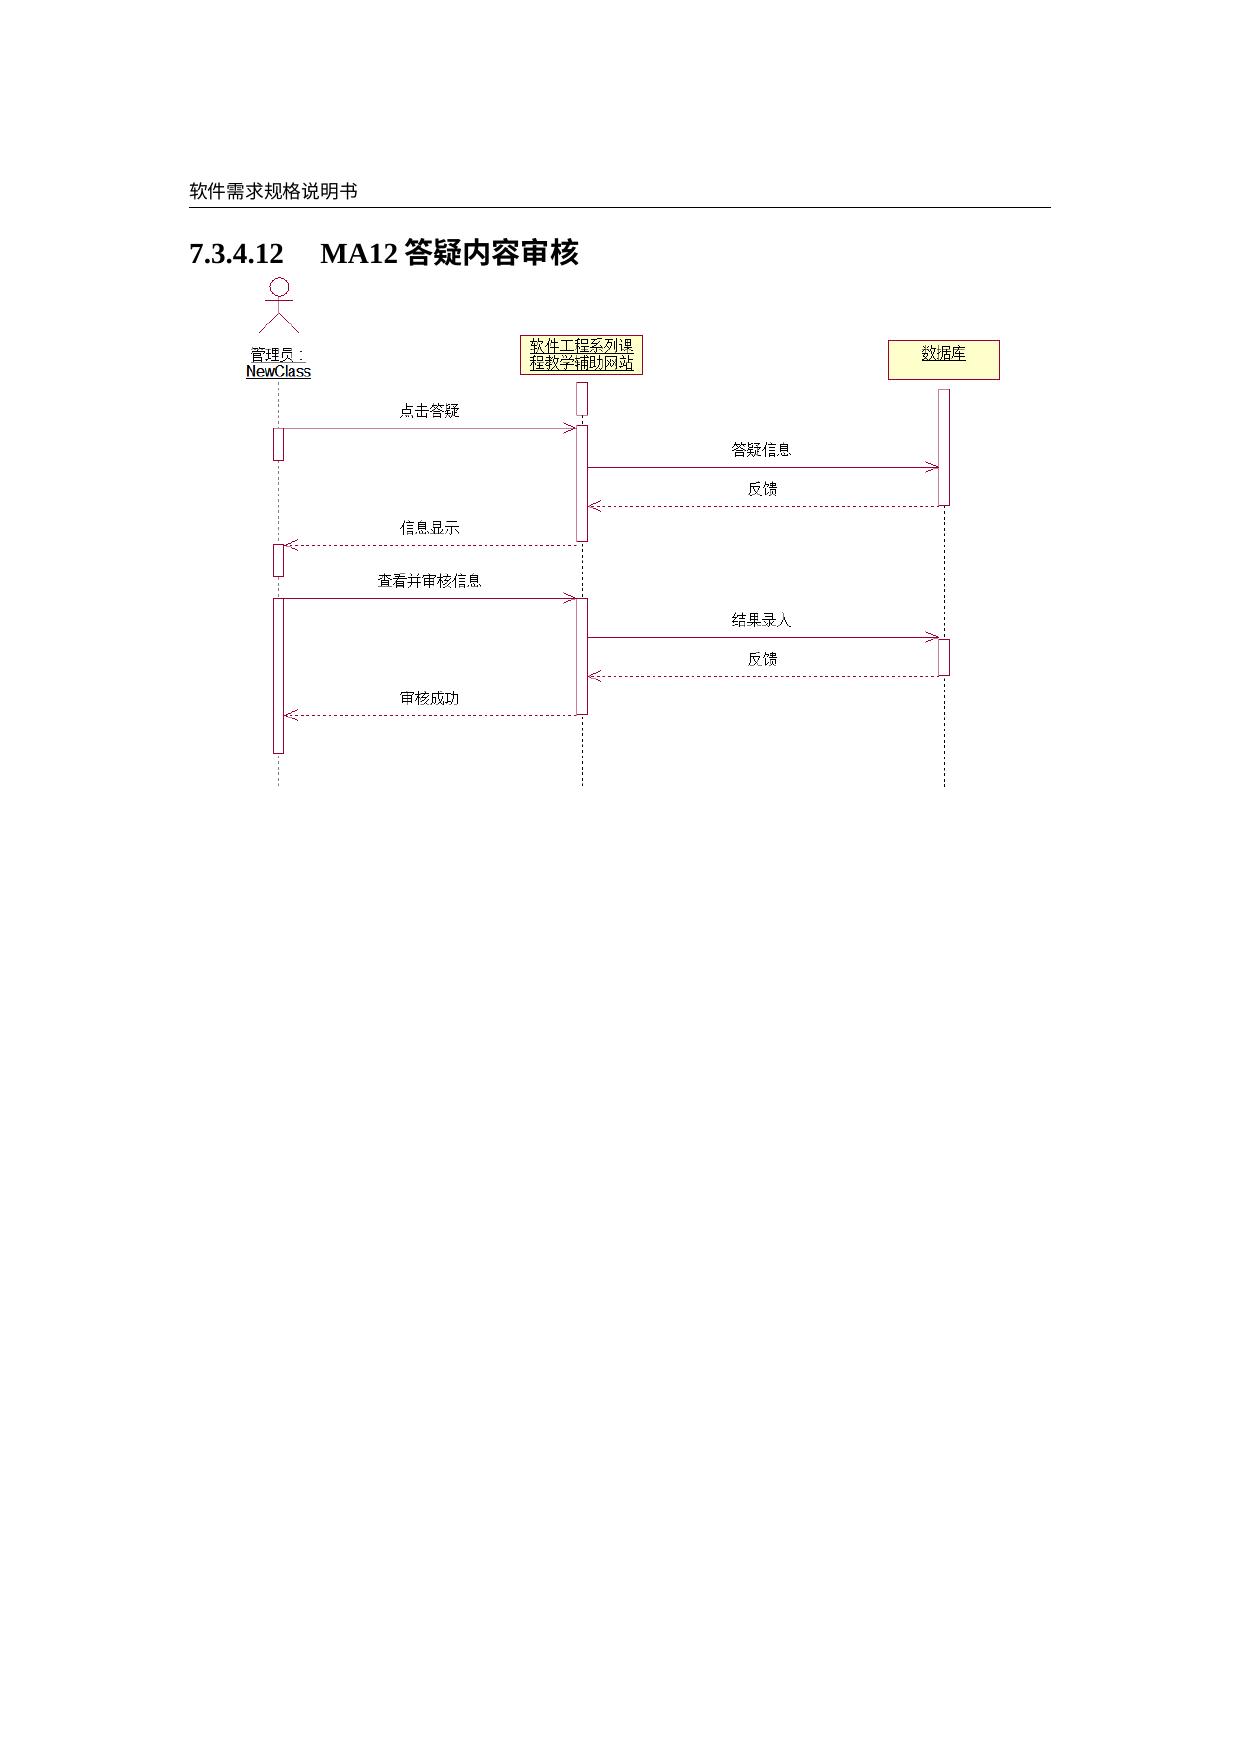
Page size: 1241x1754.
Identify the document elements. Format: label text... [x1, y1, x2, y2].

picture [188, 271, 1055, 823]
subtitle MA12答疑内容审核 [189, 229, 1051, 271]
